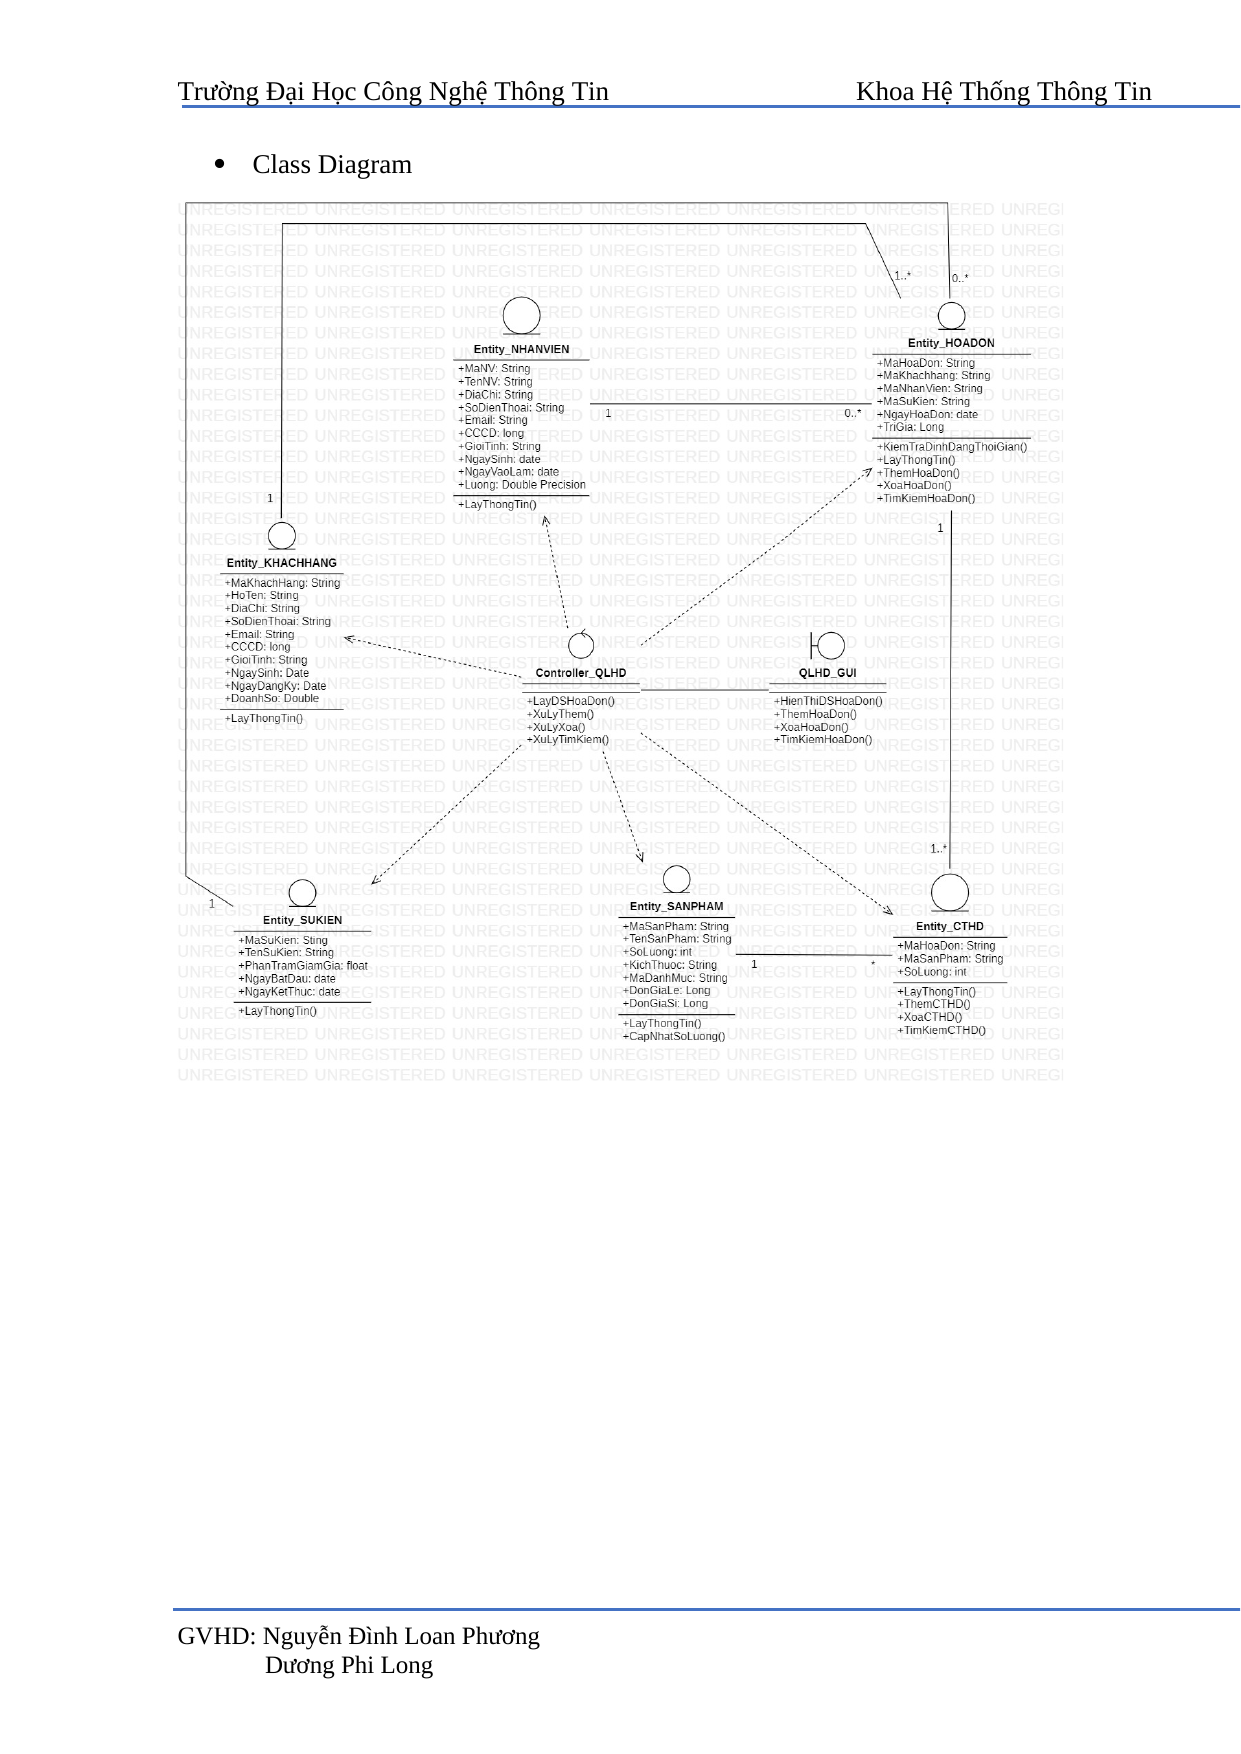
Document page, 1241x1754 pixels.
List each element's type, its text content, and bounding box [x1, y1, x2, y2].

list Class Diagram [215, 148, 1063, 179]
picture [177, 194, 1064, 1081]
